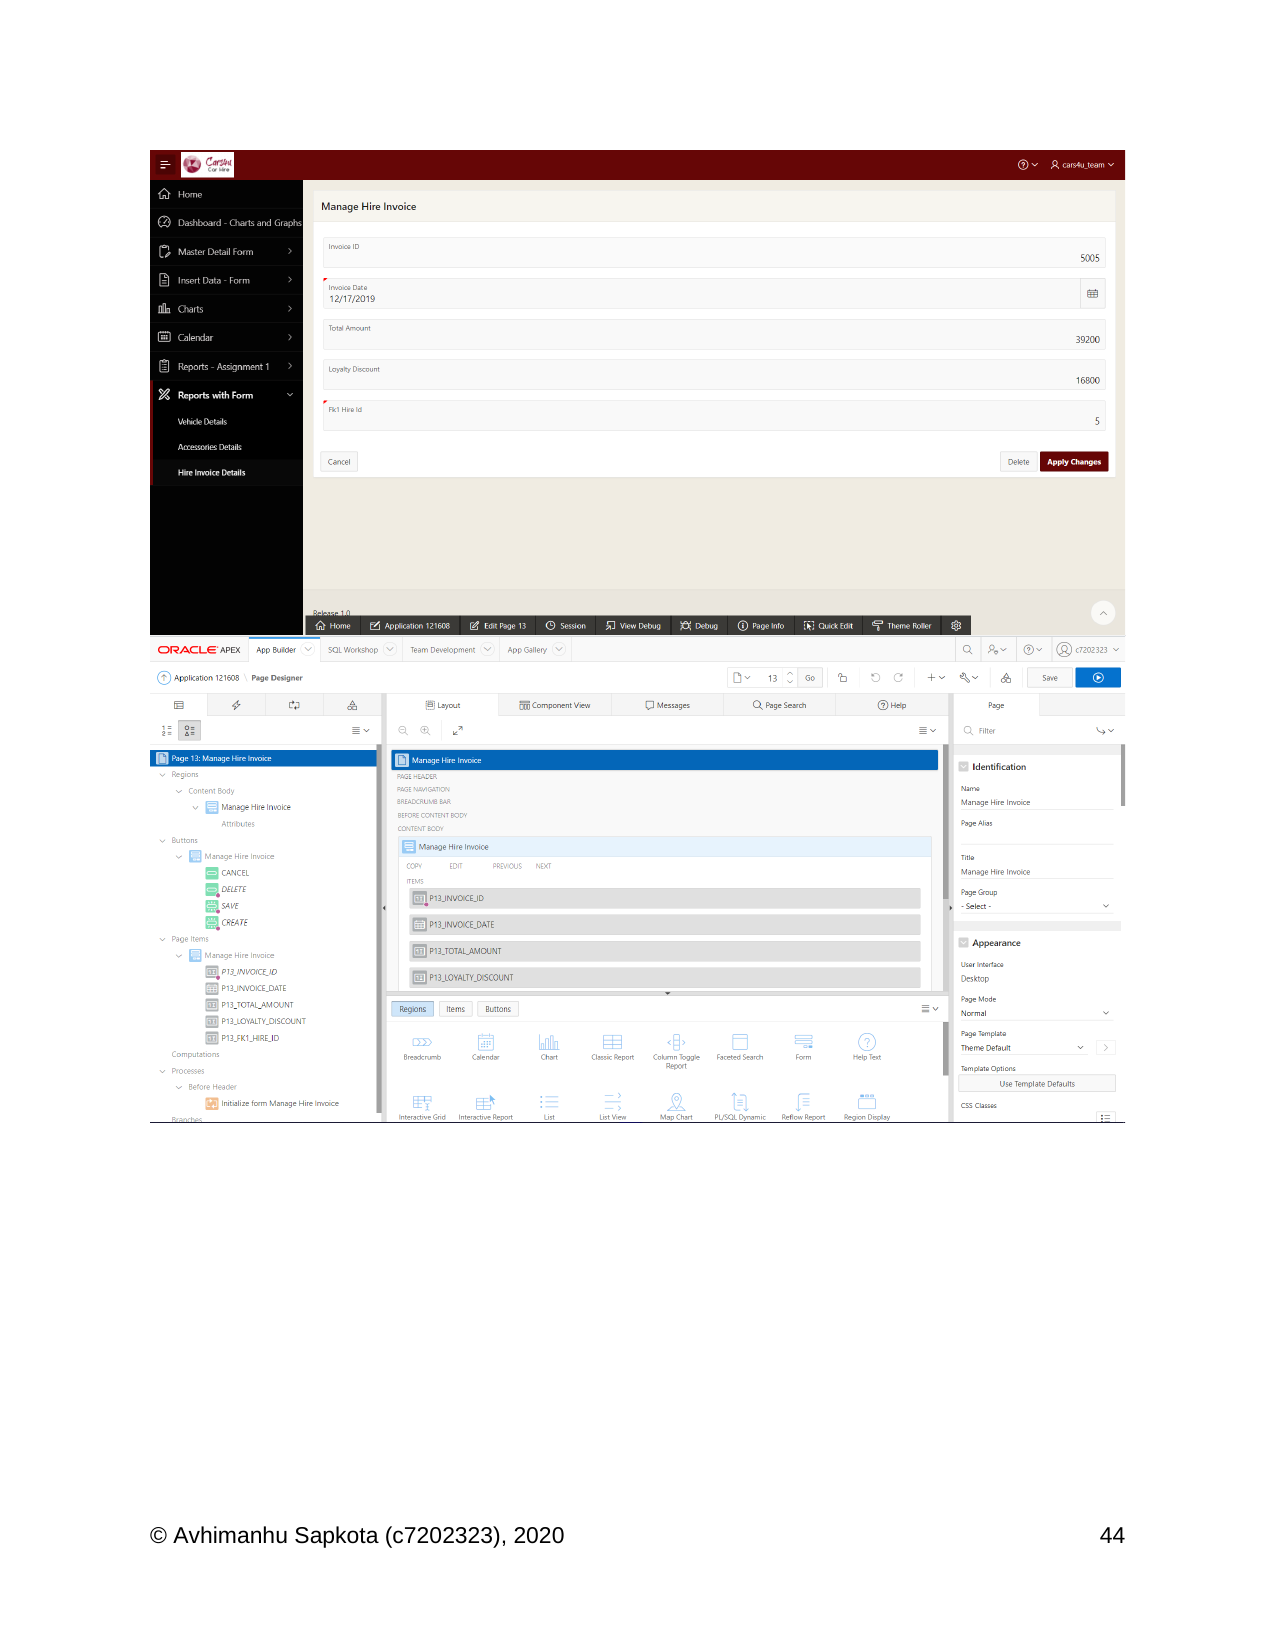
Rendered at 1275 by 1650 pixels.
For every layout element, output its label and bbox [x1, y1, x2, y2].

picture [150, 150, 1125, 1123]
